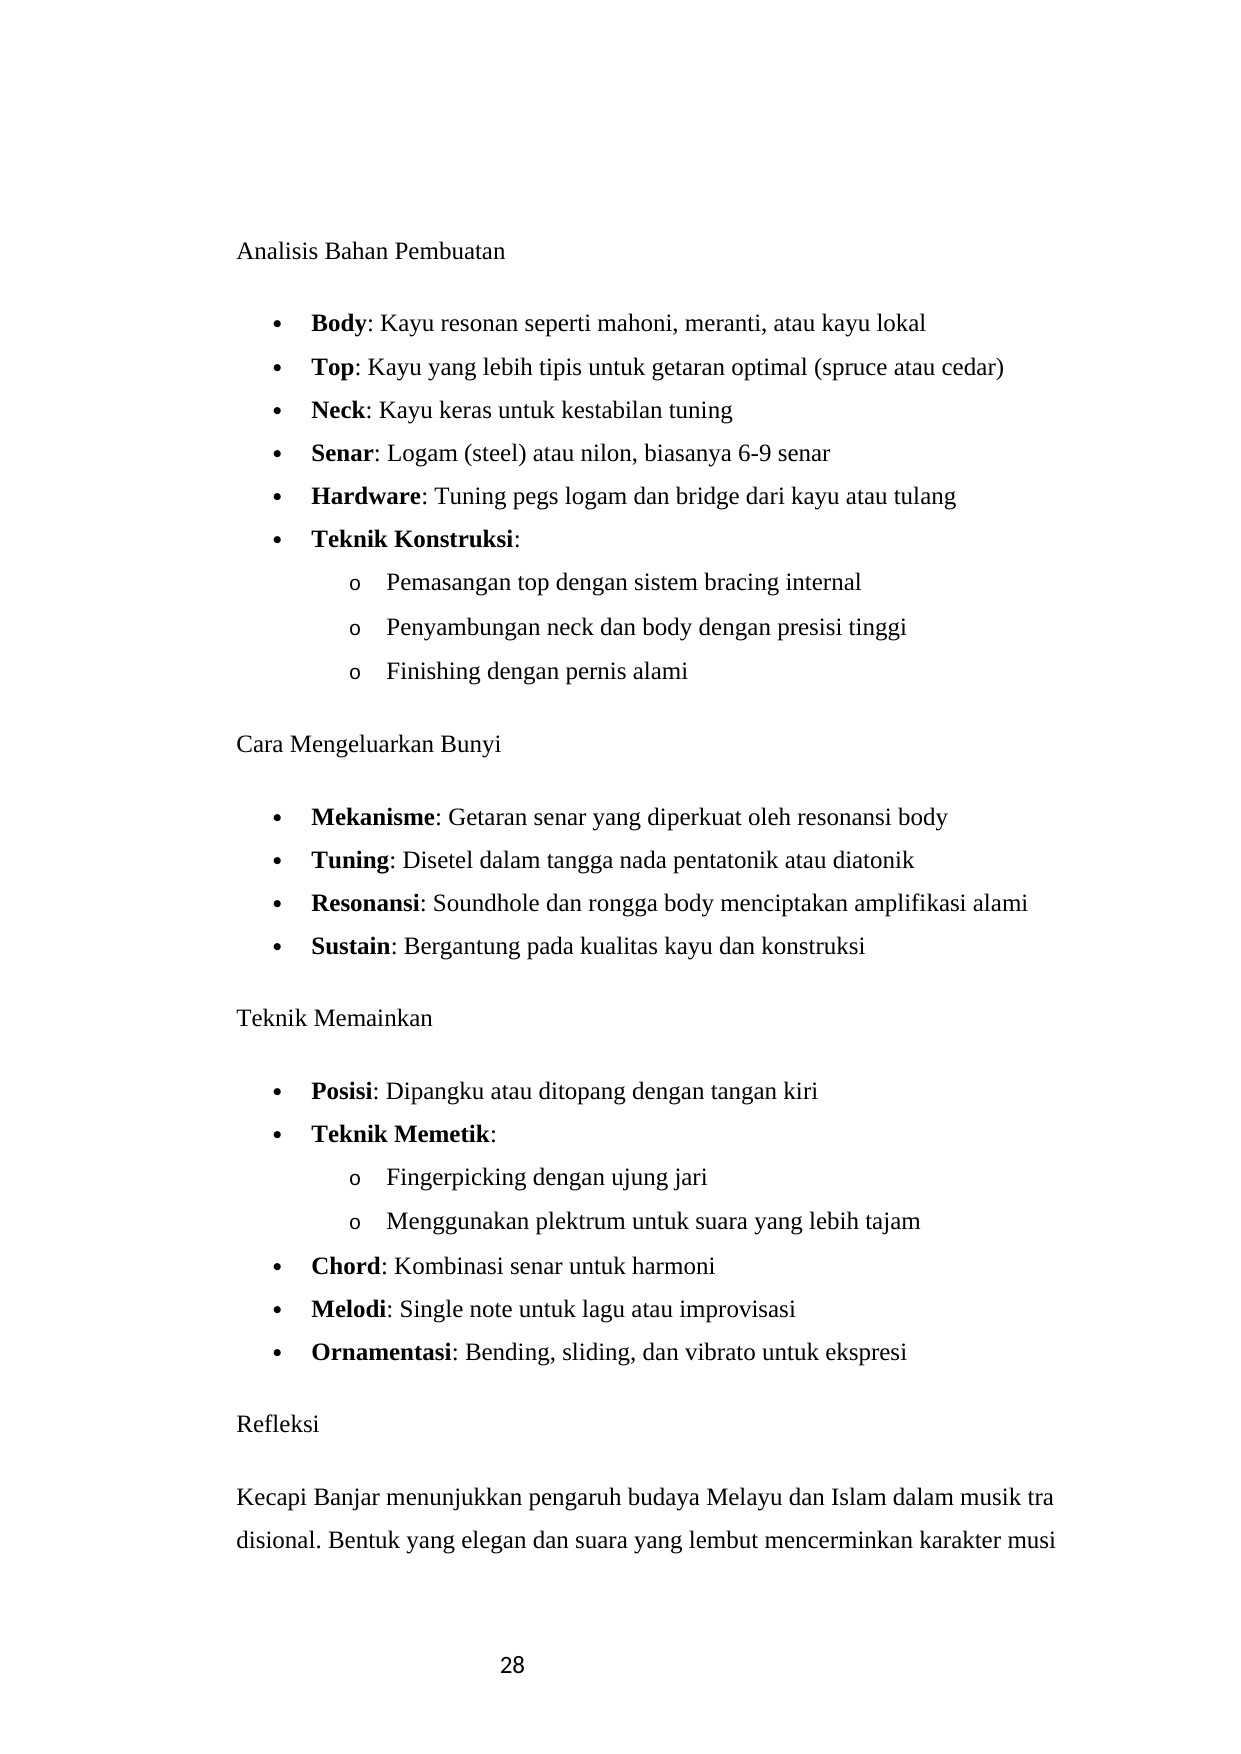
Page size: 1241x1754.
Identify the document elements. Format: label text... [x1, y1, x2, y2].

list Melodi: Single note untuk lagu atau improvisasi [274, 1294, 1063, 1323]
list Posisi: Dipangku atau ditopang dengan tangan kiri [274, 1076, 1063, 1104]
list Sustain: Bergantung pada kualitas kayu dan konstruksi [274, 931, 1063, 960]
list Pemasangan top dengan sistem bracing internal [349, 567, 1063, 597]
list Menggunakan plektrum untuk suara yang lebih tajam [349, 1206, 1063, 1236]
list Tuning: Disetel dalam tangga nada pentatonik atau diatonik [274, 845, 1063, 874]
list Neck: Kayu keras untuk kestabilan tuning [274, 395, 1063, 423]
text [236, 1482, 1063, 1553]
list Fingerpicking dengan ujung jari [349, 1162, 1063, 1192]
subtitle Cara Mengeluarkan Bunyi [236, 729, 1063, 758]
list Teknik Memetik: [274, 1119, 1063, 1148]
subtitle Teknik Memainkan [236, 1003, 1063, 1032]
subtitle Analisis Bahan Pembuatan [236, 236, 1063, 265]
list Finishing dengan pernis alami [349, 656, 1063, 686]
list Teknik Konstruksi: [274, 524, 1063, 553]
list Resonansi: Soundhole dan rongga body menciptakan amplifikasi alami [274, 888, 1063, 917]
list Top: Kayu yang lebih tipis untuk getaran optimal (spruce atau cedar) [274, 352, 1063, 380]
subtitle Refleksi [236, 1409, 1063, 1438]
list Senar: Logam (steel) atau nilon, biasanya 6-9 senar [274, 438, 1063, 467]
list Chord: Kombinasi senar untuk harmoni [274, 1251, 1063, 1279]
list Body: Kayu resonan seperti mahoni, meranti, atau kayu lokal [274, 308, 1063, 337]
list Penyambungan neck dan body dengan presisi tinggi [349, 612, 1063, 641]
list Ornamentasi: Bending, sliding, dan vibrato untuk ekspresi [274, 1337, 1063, 1366]
list Mekanisme: Getaran senar yang diperkuat oleh resonansi body [274, 802, 1063, 831]
list Hardware: Tuning pegs logam dan bridge dari kayu atau tulang [274, 481, 1063, 510]
